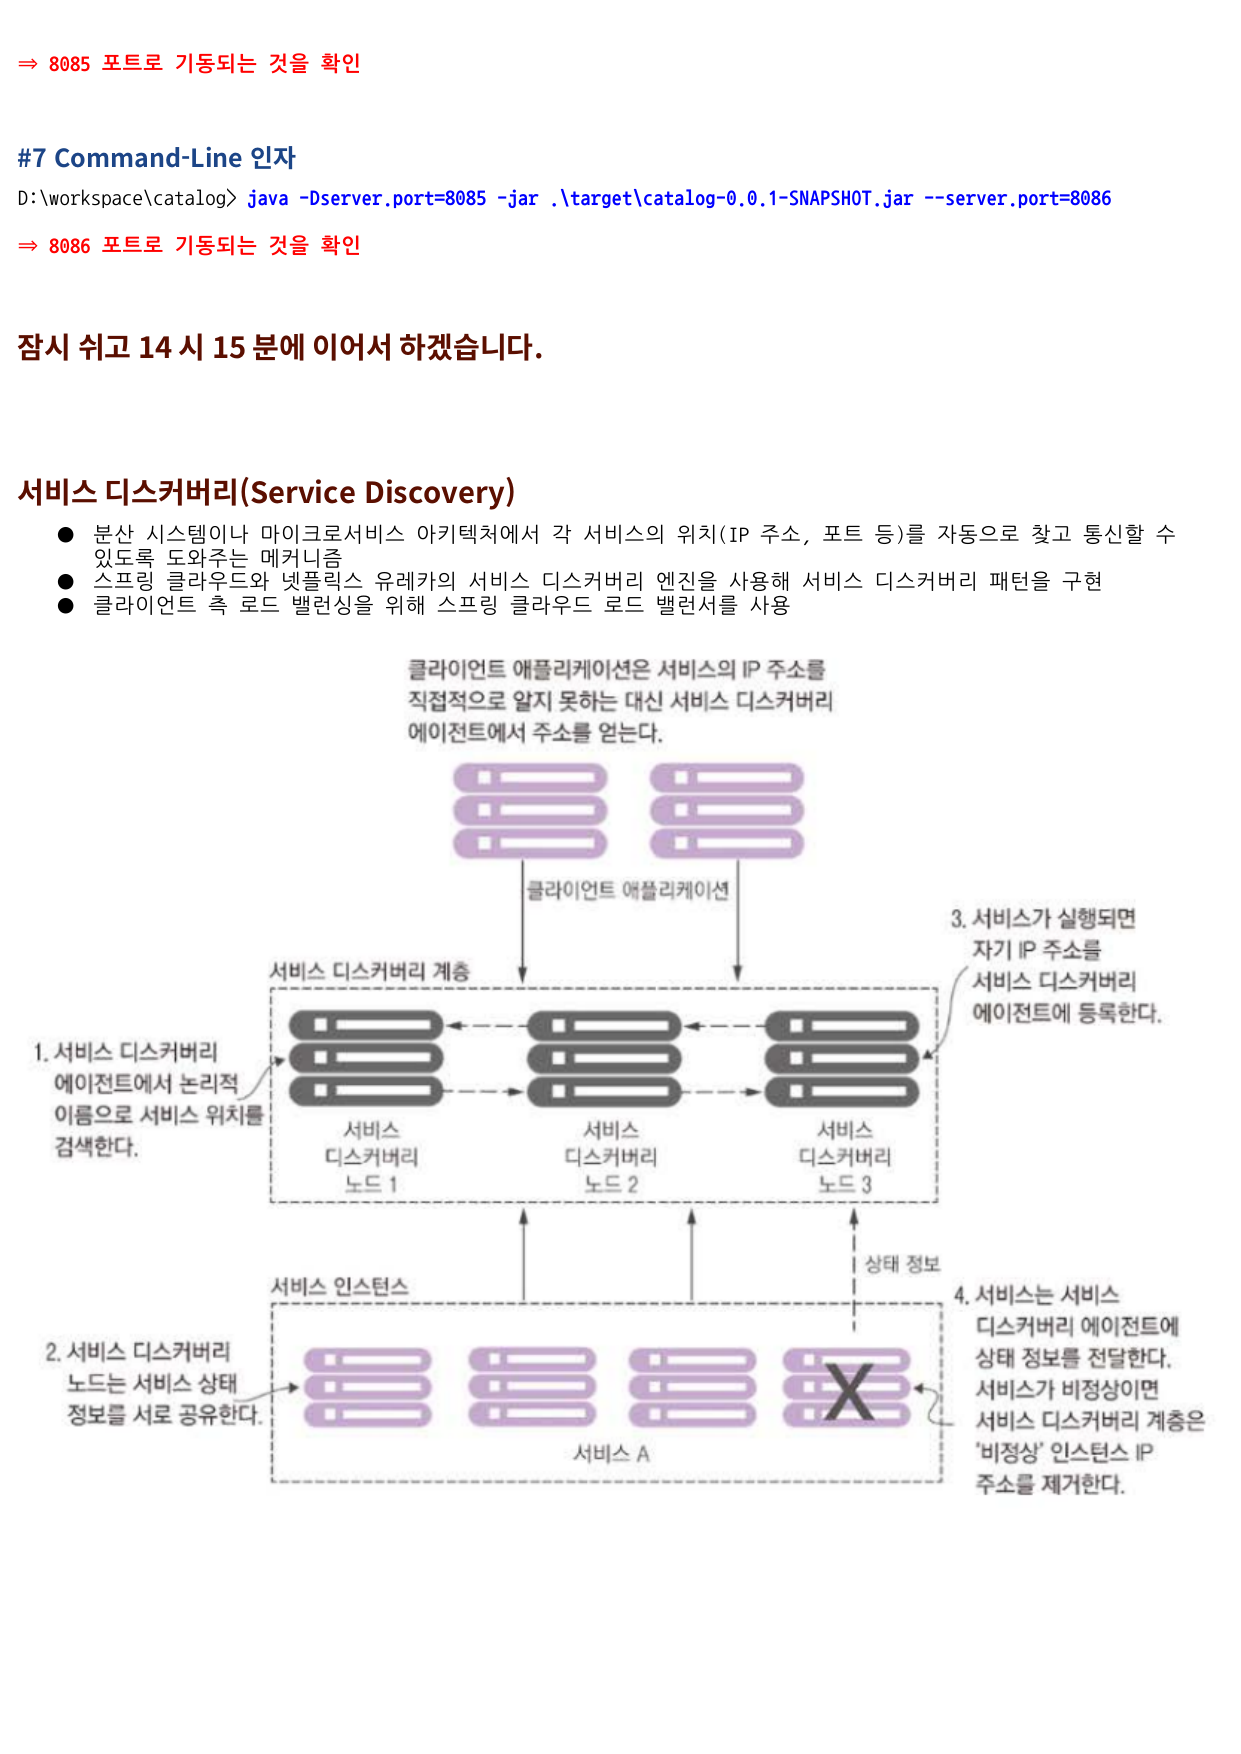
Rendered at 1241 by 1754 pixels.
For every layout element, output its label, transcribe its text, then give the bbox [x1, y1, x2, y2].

picture [17, 644, 1228, 1519]
text D:\workspace\catalog> java -Dserver.port=8085 -jar .\target\catalog-0.0.1-SNAPSHOT.jar --server.port=8086 [18, 188, 1234, 208]
subtitle #7 Command-Line 인자 [18, 139, 1234, 175]
subtitle 잠시 쉬고 14시 15분에 이어서 하겠습니다. [18, 325, 1234, 367]
list 클라이언트 측 로드 밸런싱을 위해 스프링 클라우드 로드 밸런서를 사용 [55, 596, 1234, 617]
list 분산 시스템이나 마이크로서비스 아키텍처에서 각 서비스의 위치(IP 주소, 포트 등)를 자동으로 찾고 통신할 수 있도록 도와주는 메커니즘 [55, 524, 1234, 569]
list 스프링 클라우드와 넷플릭스 유레카의 서비스 디스커버리 엔진을 사용해 서비스 디스커버리 패턴을 구현 [55, 572, 1234, 593]
subtitle 서비스 디스커버리(Service Discovery) [18, 469, 1234, 512]
text ⇒ 8086 포트로 기동되는 것을 확인 [18, 236, 1234, 256]
text ⇒ 8085 포트로 기동되는 것을 확인 [18, 53, 1234, 74]
